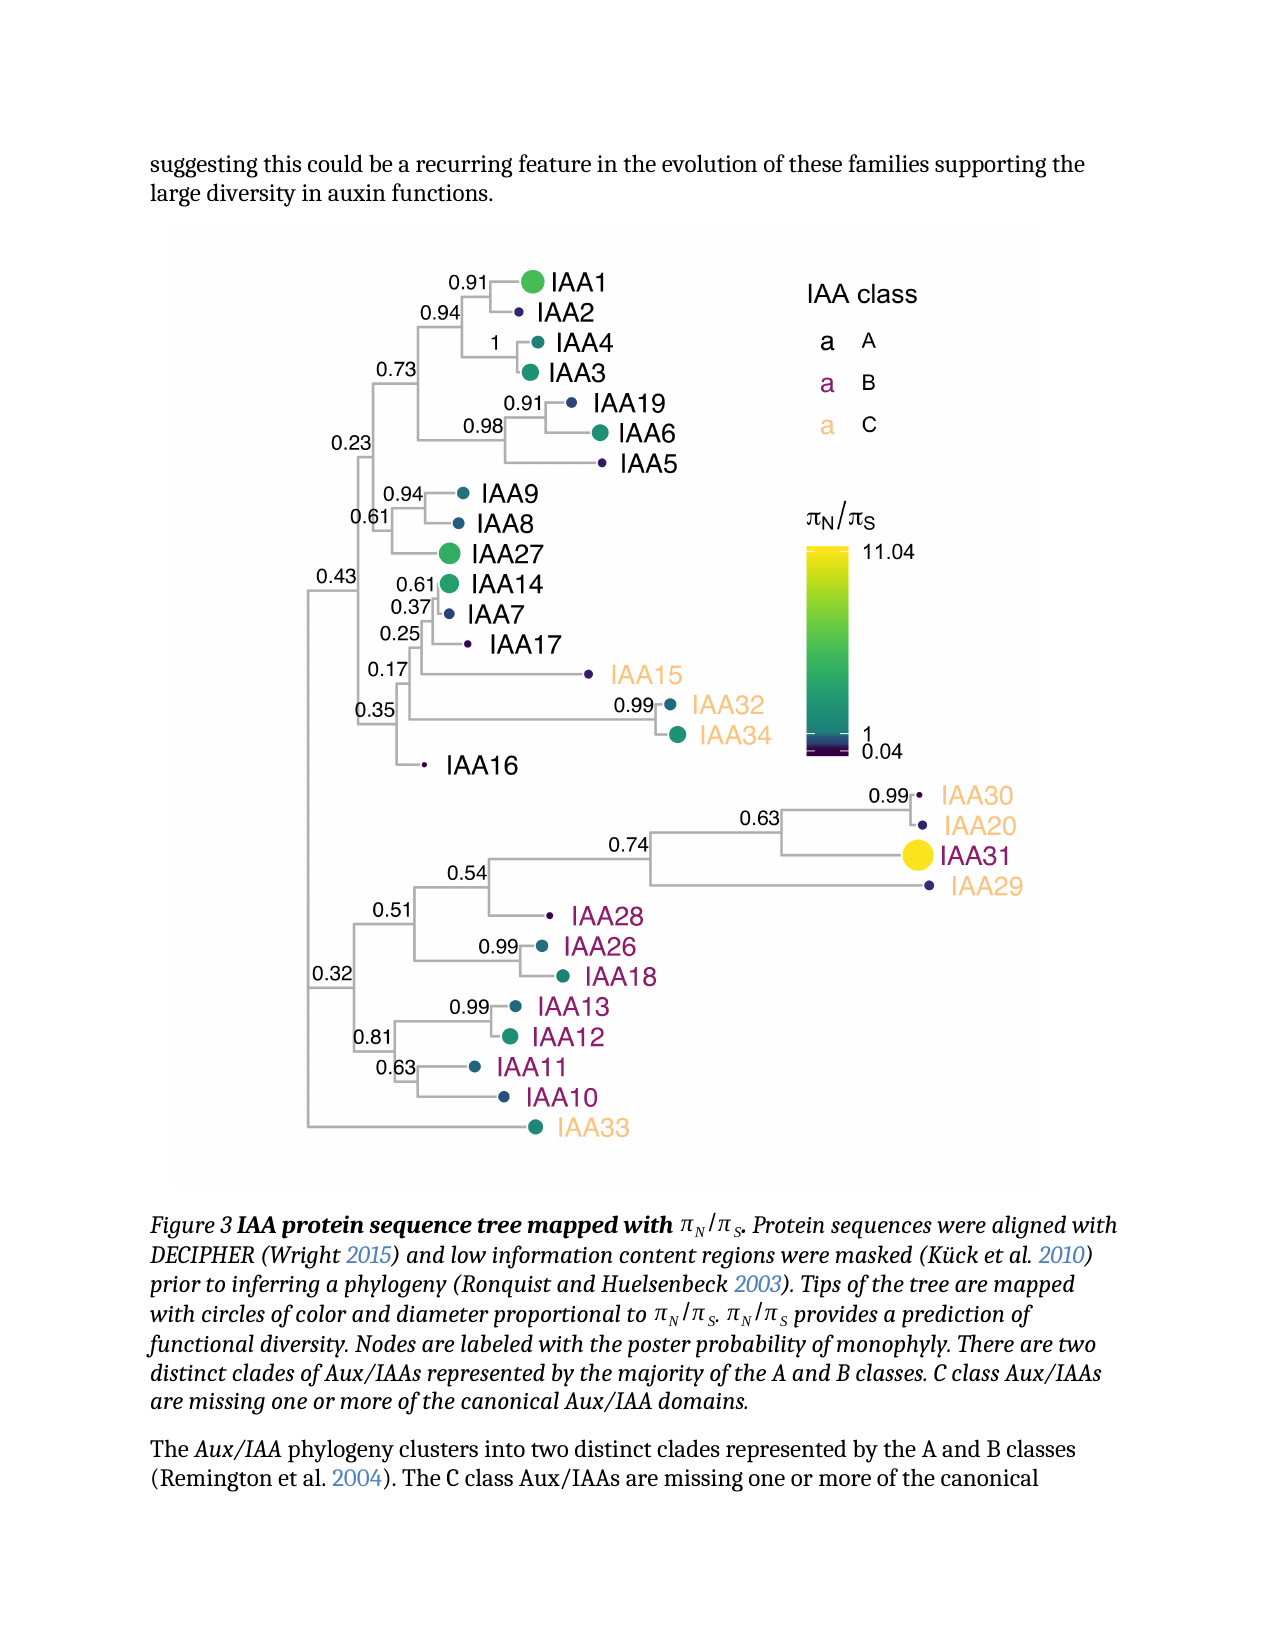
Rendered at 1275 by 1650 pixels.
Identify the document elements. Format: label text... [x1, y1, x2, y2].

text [150, 150, 1125, 207]
picture [168, 226, 1044, 1189]
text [150, 1435, 1125, 1492]
text Figure 3 IAA protein sequence tree mapped with . Protein sequences were aligned with DECIPHER (Wright 2015) and low information content regions were masked (Kück et al. 2010) prior to inferring a phylogeny (Ronquist and Huelsenbeck 2003). Tips of the tree are mapped with circles of color and diameter proportional to . provides a prediction of functional diversity. Nodes are labeled with the poster probability of monophyly. There are two distinct clades of Aux/IAAs represented by the majority of the A and B classes. C class Aux/IAAs are missing one or more of the canonical Aux/IAA domains. [150, 1209, 1125, 1416]
